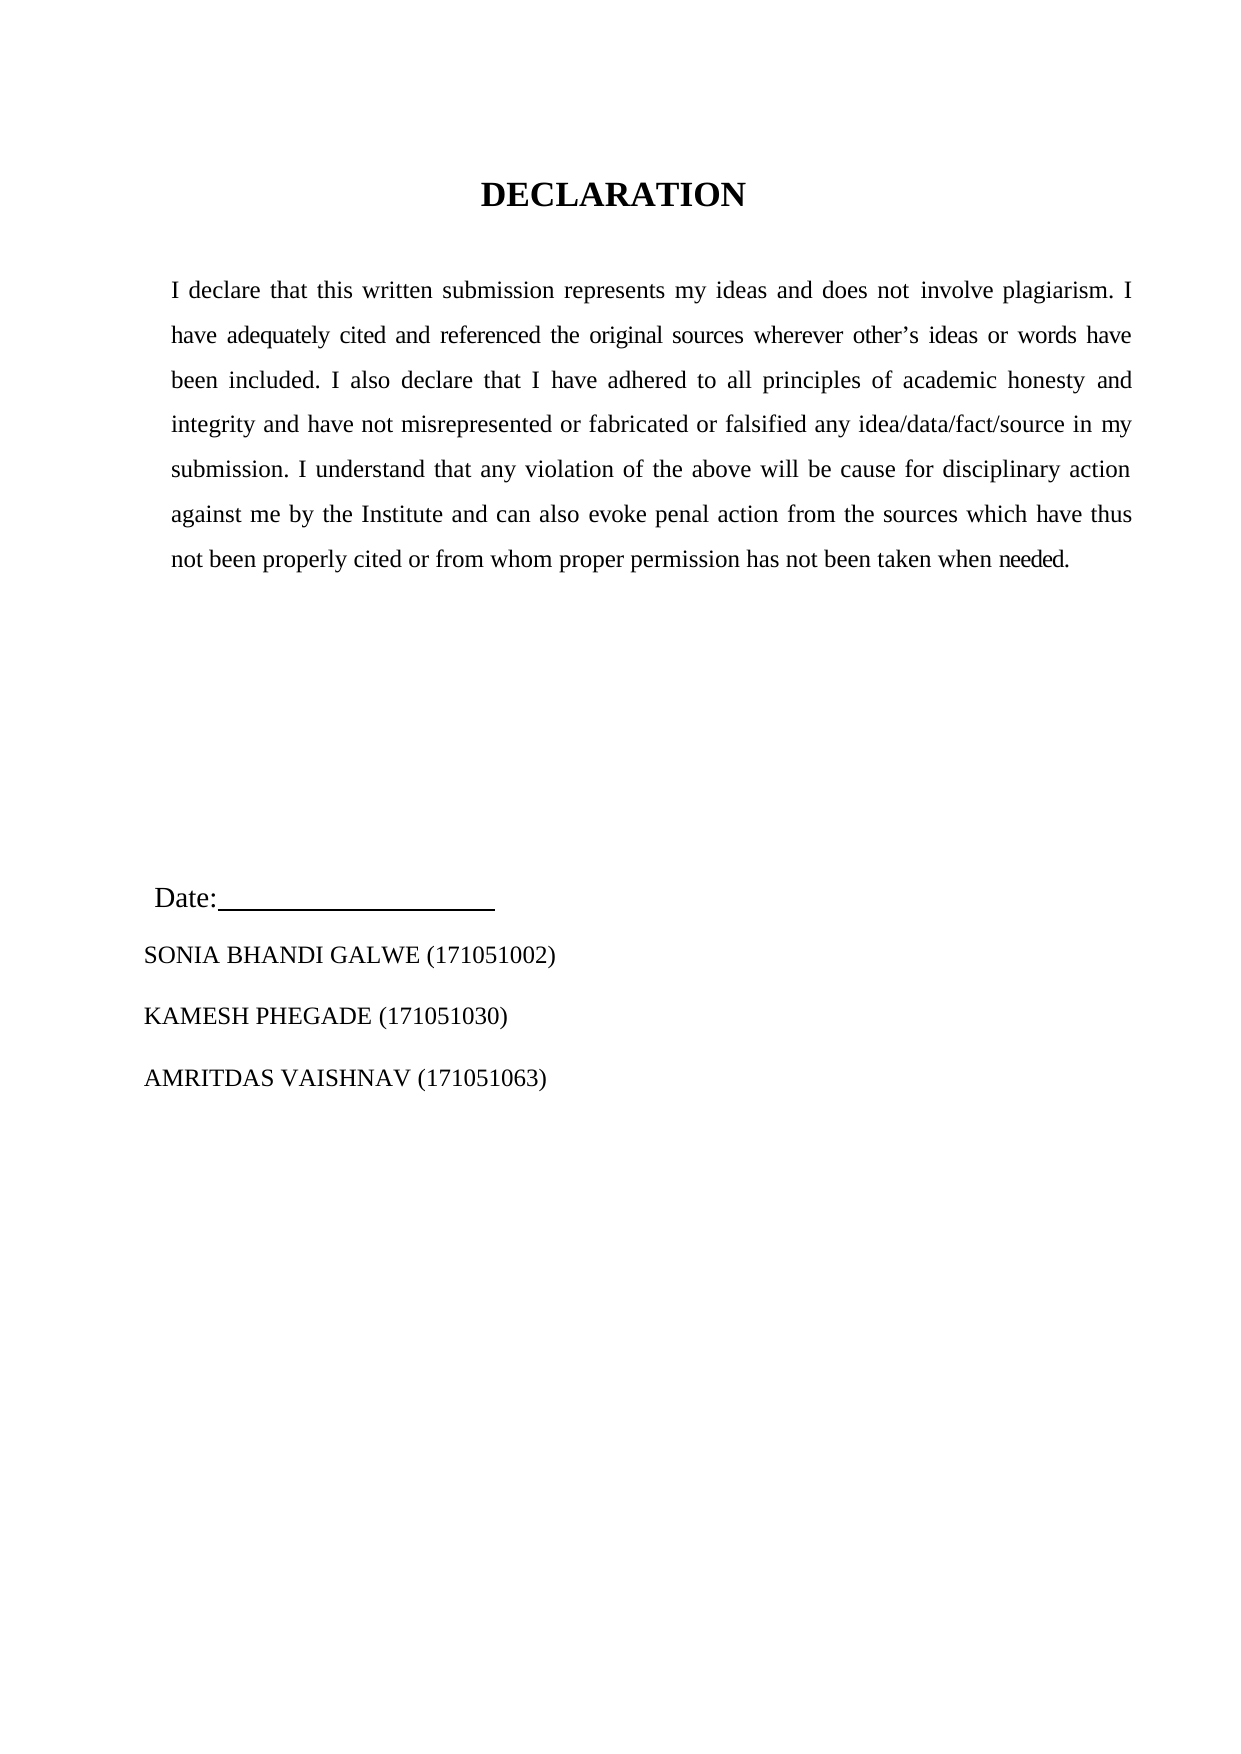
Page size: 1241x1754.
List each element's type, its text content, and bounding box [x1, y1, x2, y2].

text AMRITDAS VAISHNAV (171051063) [144, 1063, 1083, 1092]
text KAMESH PHEGADE (171051030) [144, 1001, 1153, 1030]
text SONIA BHANDI GALWE (171051002) [144, 940, 1153, 969]
text Date: [154, 880, 1153, 913]
text I declare that this written submission represents my ideas and does not involve plagiarism. I have adequately cited and referenced the original sources wherever other’s ideas or words have been included. I also declare that I have adhered to all principles of academic honesty and integrity and have not misrepresented or fabricated or falsified any idea/data/fact/source in my submission. I understand that any violation of the above will be cause for disciplinary action against me by the Institute and can also evoke penal action from the sources which have thus not been properly cited or from whom proper permission has not been taken when needed. [171, 275, 1132, 573]
text DECLARATION [144, 173, 1083, 214]
